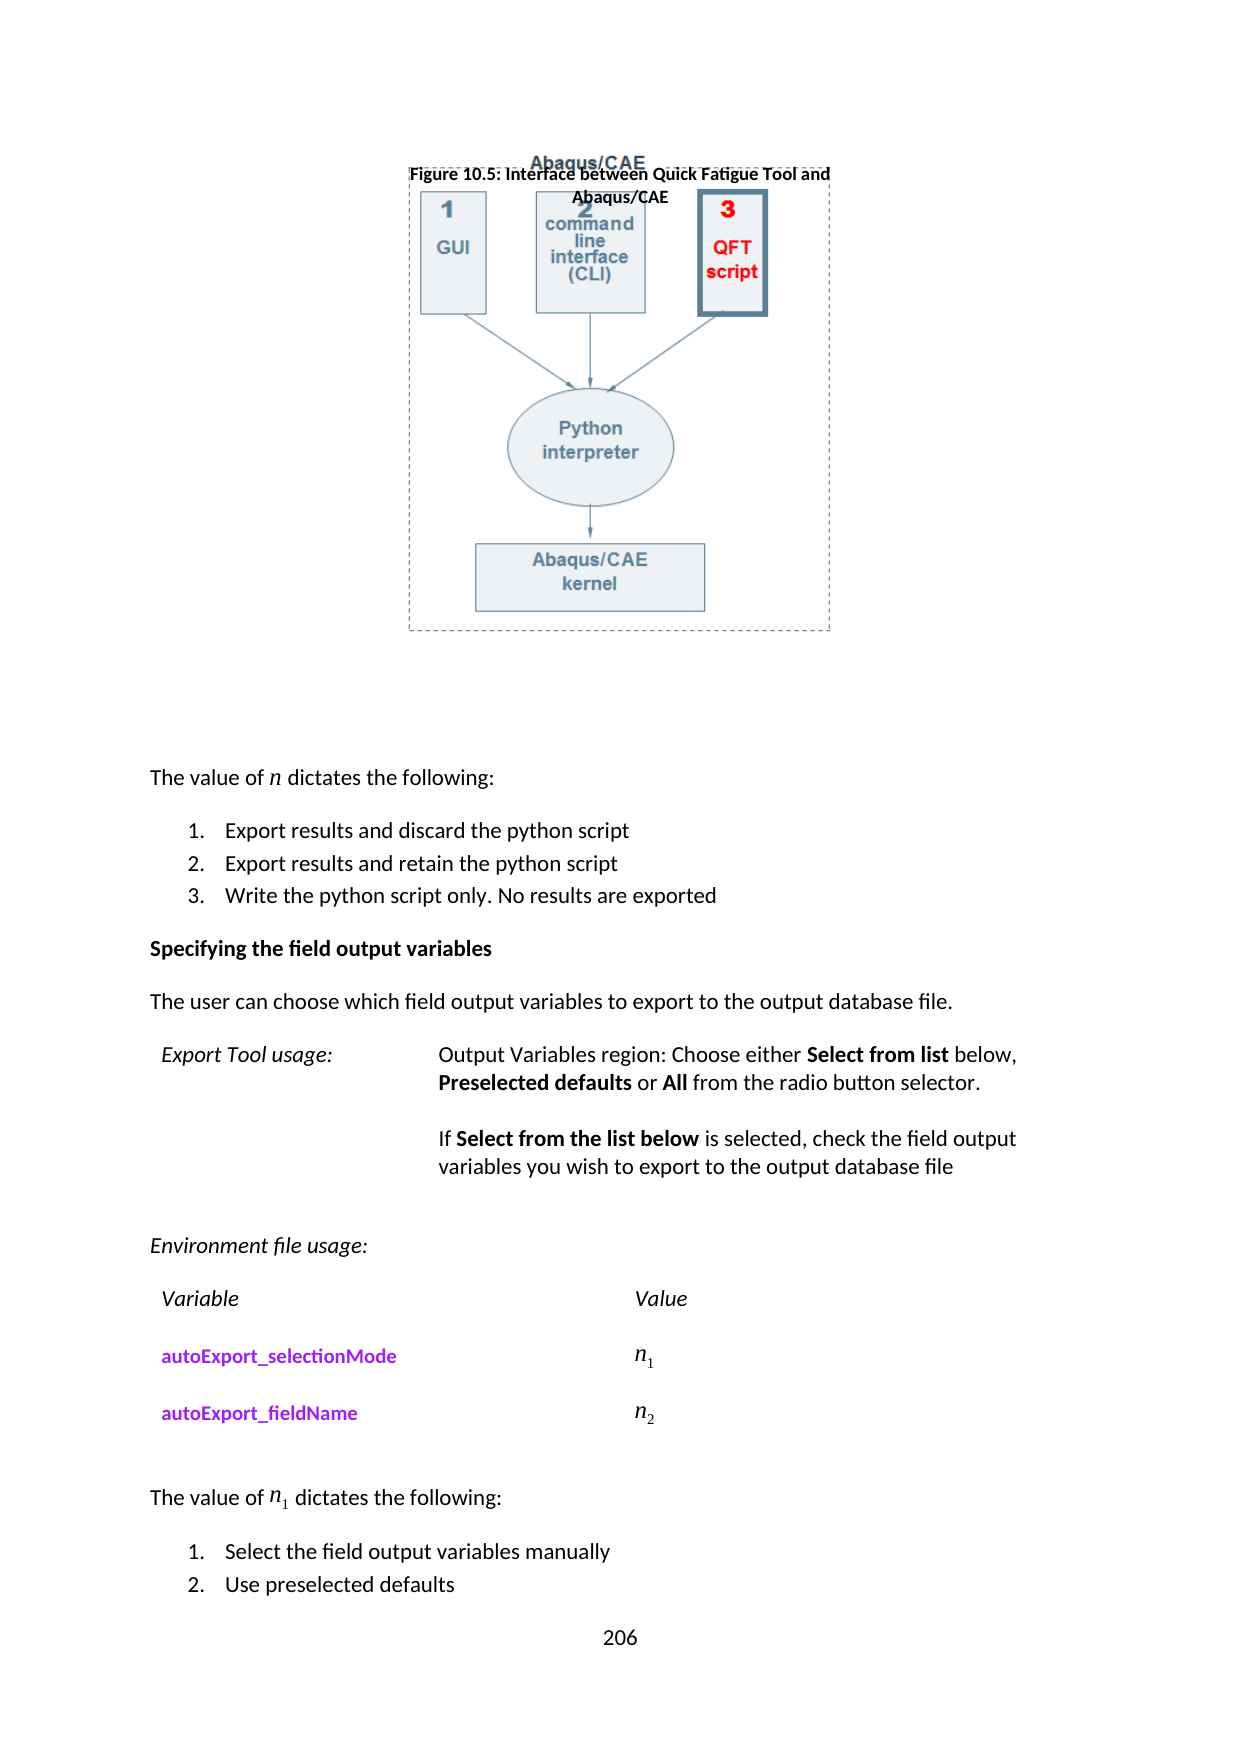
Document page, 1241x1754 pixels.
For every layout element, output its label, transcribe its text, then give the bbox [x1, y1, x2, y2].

list Select the field output variables manually [187, 1537, 1090, 1566]
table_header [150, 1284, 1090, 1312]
text The value of dictates the following: [150, 1481, 1090, 1512]
list Export results and discard the python script [187, 817, 1090, 844]
text Specifying the field output variables [150, 934, 1090, 962]
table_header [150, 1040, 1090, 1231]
text Environment file usage: [150, 1231, 1090, 1259]
text The value of dictates the following: [150, 763, 1090, 792]
list Use preselected defaults [187, 1570, 1090, 1598]
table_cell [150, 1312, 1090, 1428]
list Write the python script only. No results are exported [187, 881, 1090, 909]
list Export results and retain the python script [187, 849, 1090, 877]
picture [402, 149, 838, 637]
text The user can choose which field output variables to export to the output database file. [150, 987, 1090, 1015]
